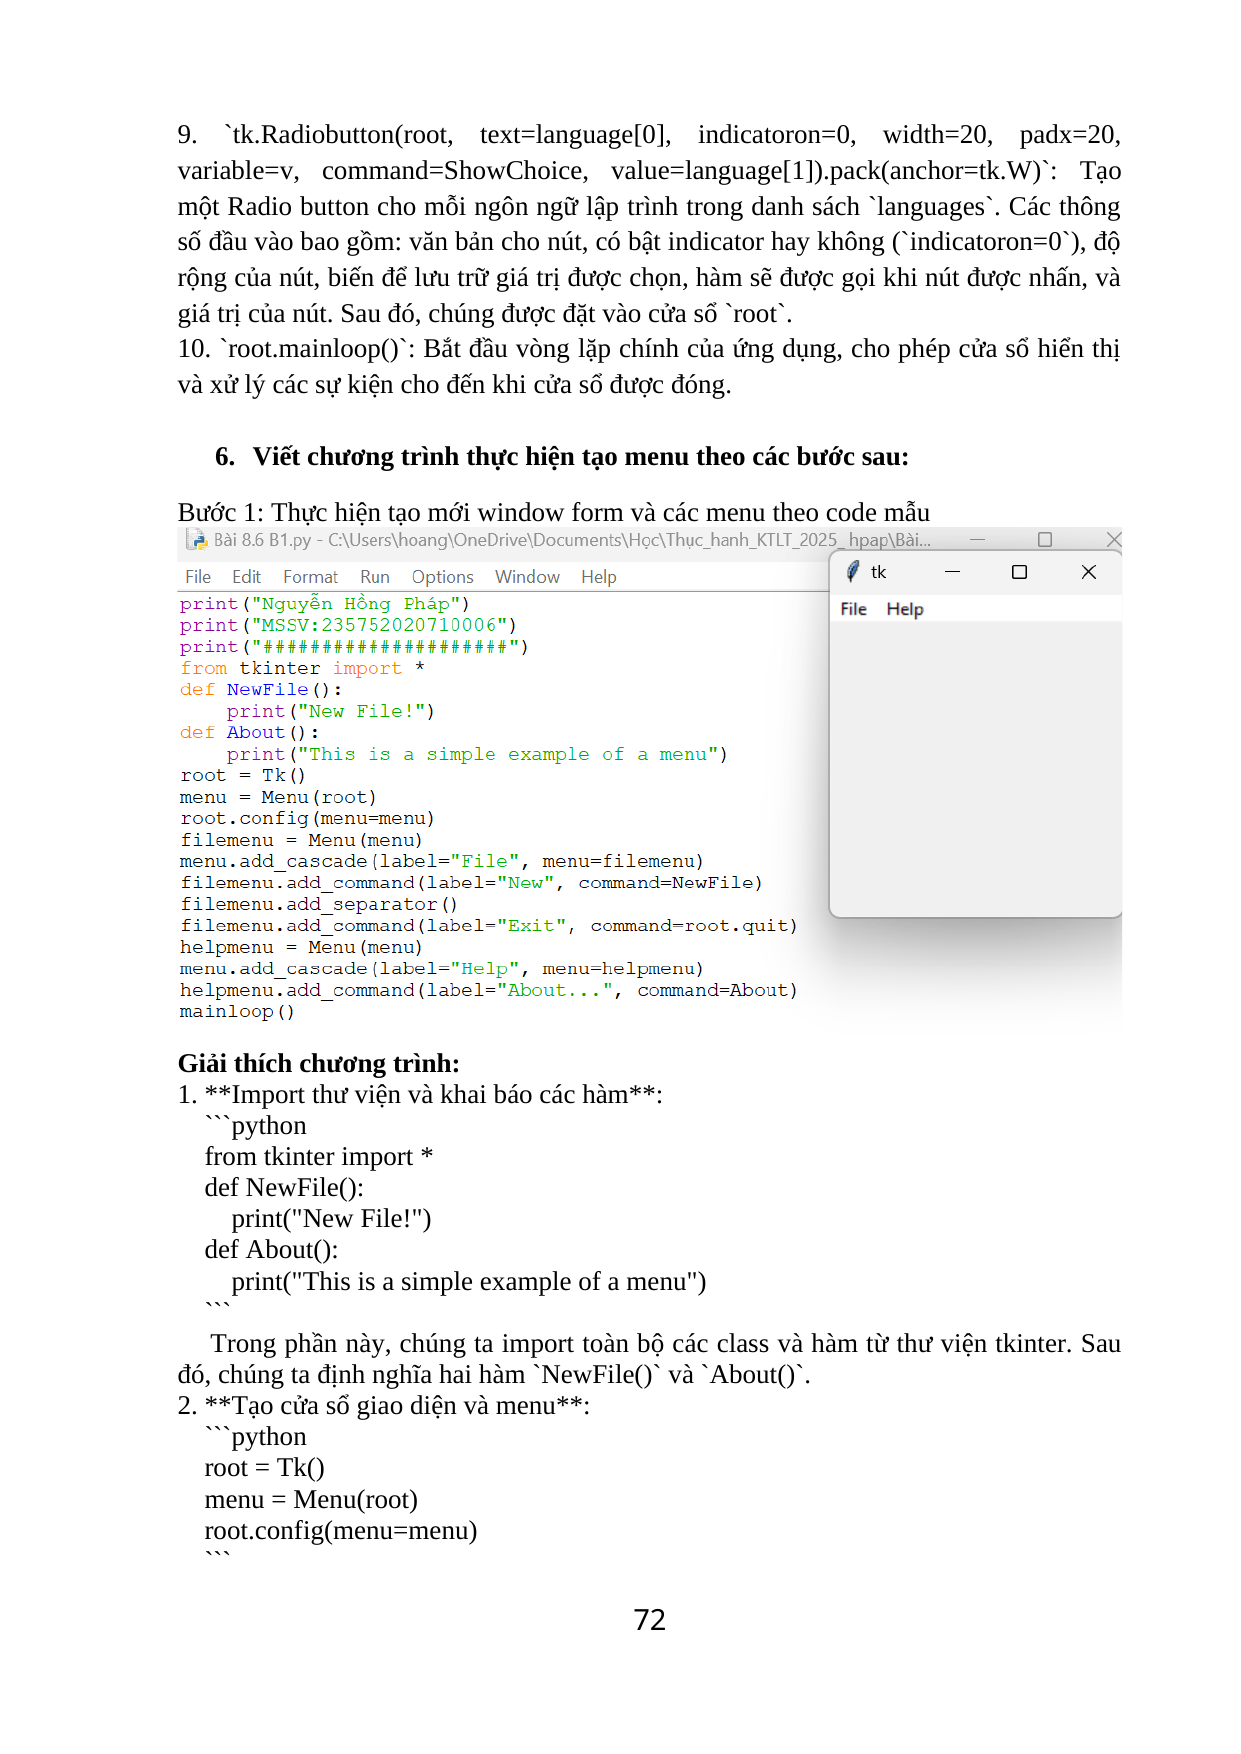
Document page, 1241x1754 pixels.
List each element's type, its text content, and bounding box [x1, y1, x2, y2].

picture [177, 527, 1123, 1047]
list 9. `tk.Radiobutton(root, text=language[0], indicatoron=0, width=20, padx=20, variable=v, command=ShowChoice, value=language[1]).pack(anchor=tk.W)`: Tạo một Radio button cho mỗi ngôn ngữ lập trình trong danh sách `languages`. Các thông số đầu vào bao gồm: văn bản cho nút, có bật indicator hay không (`indicatoron=0`), độ rộng của nút, biến để lưu trữ giá trị được chọn, hàm sẽ được gọi khi nút được nhấn, và giá trị của nút. Sau đó, chúng được đặt vào cửa sổ `root`. [177, 118, 1122, 328]
text from tkinter import * [177, 1140, 1122, 1171]
list Viết chương trình thực hiện tạo menu theo các bước sau: [215, 440, 1122, 471]
text ``` [177, 1545, 1122, 1576]
text ```python [177, 1109, 1122, 1140]
text ``` [177, 1296, 1122, 1327]
text def NewFile(): [177, 1171, 1122, 1202]
text 1. **Import thư viện và khai báo các hàm**: [177, 1078, 1122, 1109]
text root.config(menu=menu) [177, 1514, 1122, 1545]
text Trong phần này, chúng ta import toàn bộ các class và hàm từ thư viện tkinter. Sau đó, chúng ta định nghĩa hai hàm `NewFile()` và `About()`. [177, 1327, 1122, 1389]
text Bước 1: Thực hiện tạo mới window form và các menu theo code mẫu [177, 496, 1122, 527]
list 10. `root.mainloop()`: Bắt đầu vòng lặp chính của ứng dụng, cho phép cửa sổ hiển thị và xử lý các sự kiện cho đến khi cửa sổ được đóng. [177, 332, 1122, 399]
text print("New File!") [177, 1202, 1122, 1233]
text menu = Menu(root) [177, 1483, 1122, 1514]
text 2. **Tạo cửa sổ giao diện và menu**: [177, 1389, 1122, 1420]
text print("This is a simple example of a menu") [177, 1265, 1122, 1296]
text ```python [177, 1420, 1122, 1452]
text Giải thích chương trình: [177, 1047, 1122, 1078]
text root = Tk() [177, 1452, 1122, 1483]
text def About(): [177, 1233, 1122, 1265]
